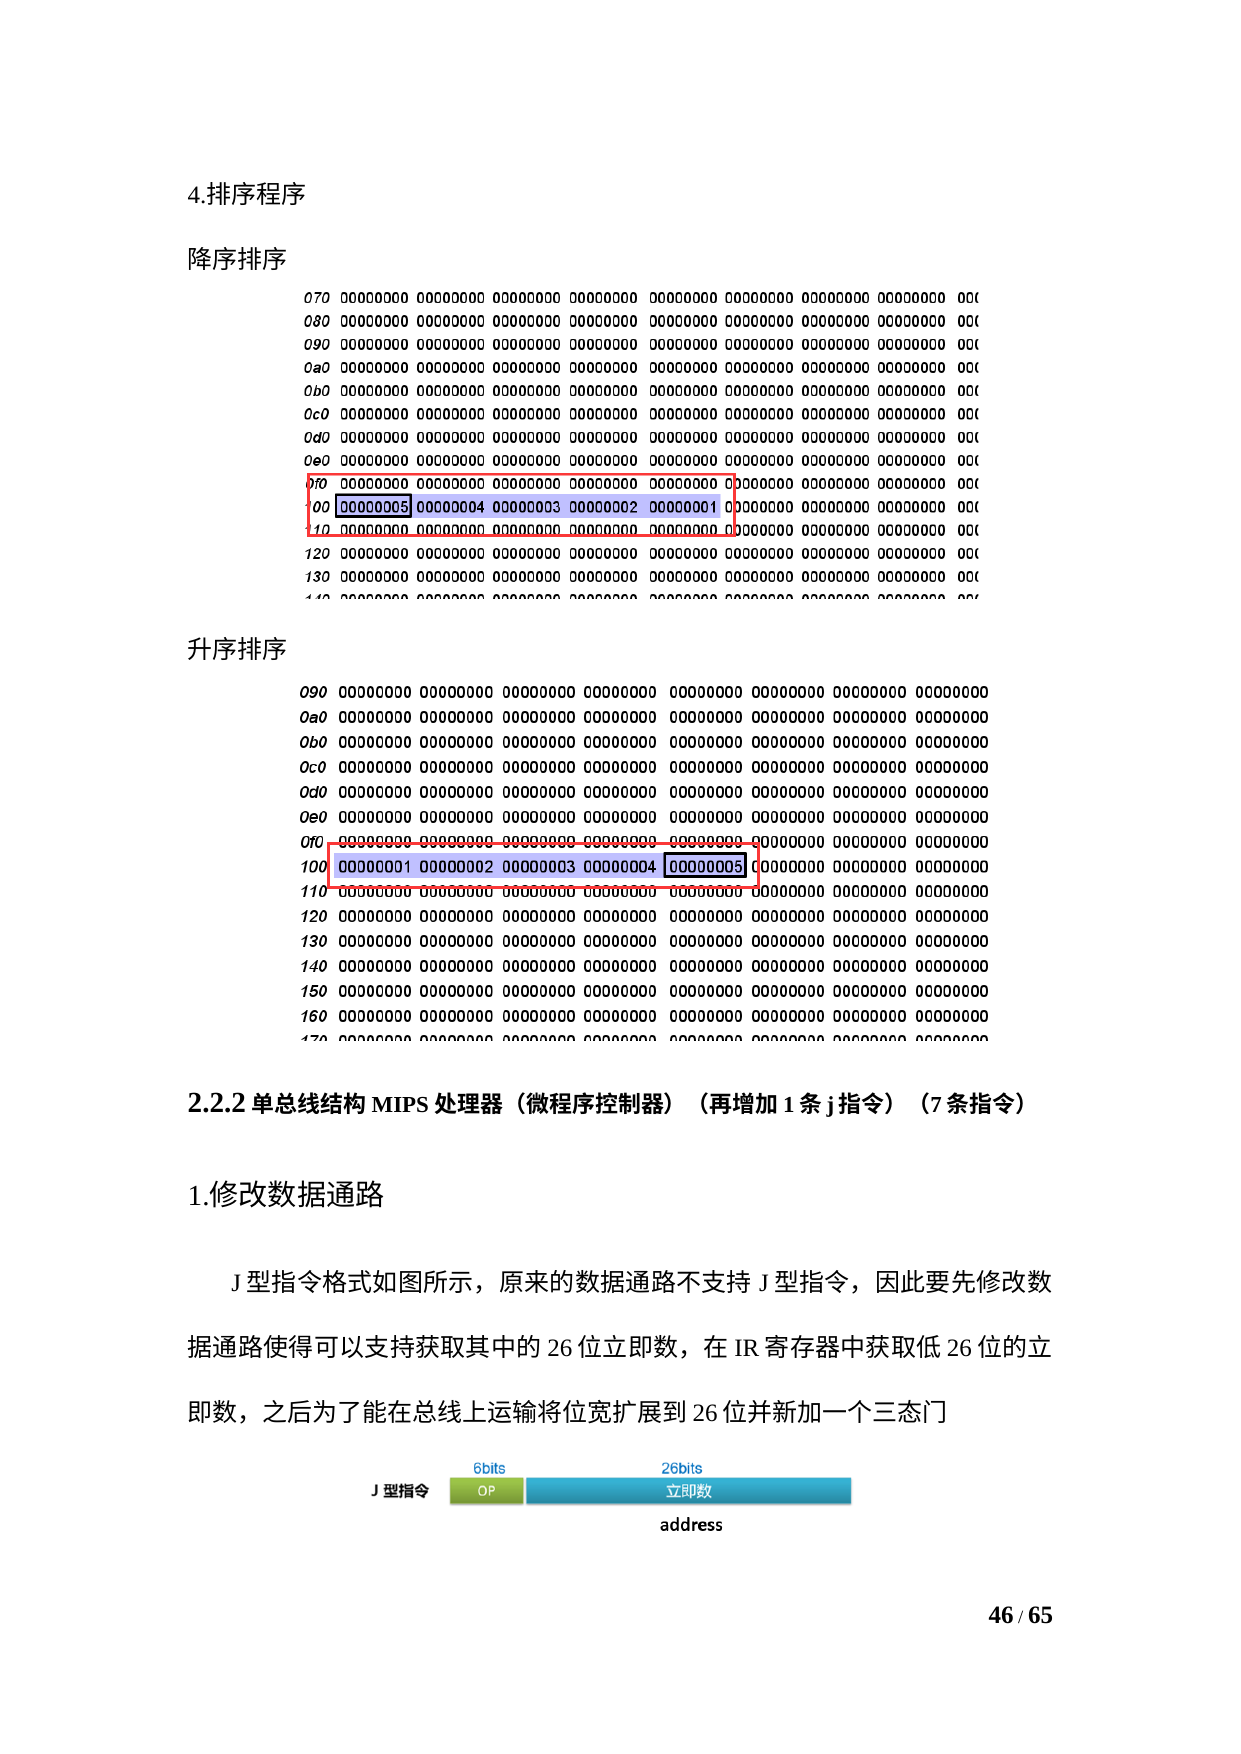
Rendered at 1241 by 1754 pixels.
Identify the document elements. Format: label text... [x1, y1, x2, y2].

picture [249, 680, 992, 1041]
picture [187, 290, 979, 599]
subtitle 1.修改数据通路 [187, 1160, 1053, 1225]
text 升序排序 [187, 615, 1053, 680]
picture [361, 1443, 880, 1542]
text 降序排序 [187, 225, 1053, 290]
text J型指令格式如图所示，原来的数据通路不支持J型指令，因此要先修改数据通路使得可以支持获取其中的26位立即数，在IR寄存器中获取低26位的立即数，之后为了能在总线上运输将位宽扩展到26位并新加一个三态门 [187, 1248, 1053, 1443]
subtitle 2.2.2单总线结构 MIPS 处理器（微程序控制器）（再增加1条j指令）（7条指令） [187, 1070, 1053, 1135]
text 4.排序程序 [187, 160, 1053, 225]
